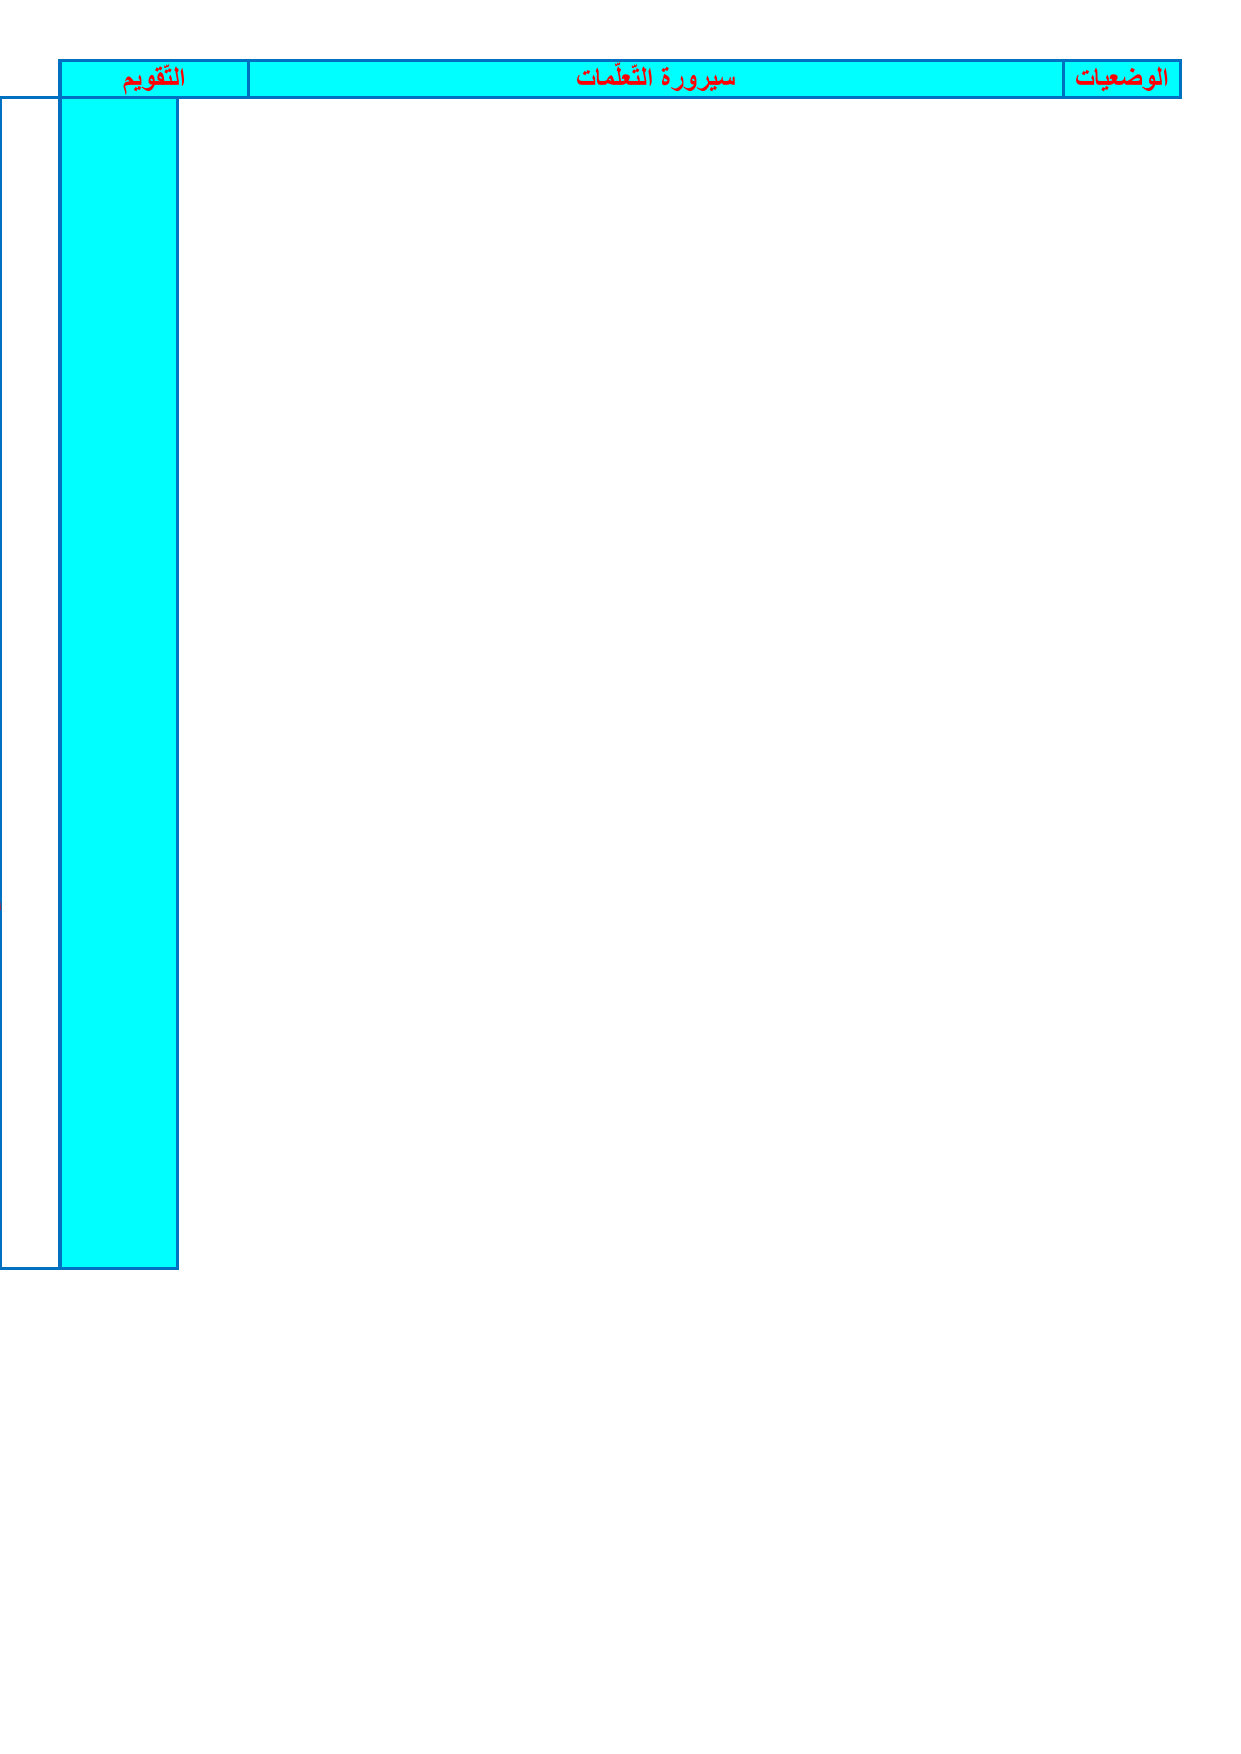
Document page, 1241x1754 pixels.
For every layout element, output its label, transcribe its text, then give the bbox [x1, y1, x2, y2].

table_header التّقويم [62, 62, 247, 96]
table_header سيرورة التّعلّمات [250, 62, 1062, 96]
table_cell [62, 99, 176, 1267]
table_header الوضعيات [1065, 62, 1179, 96]
